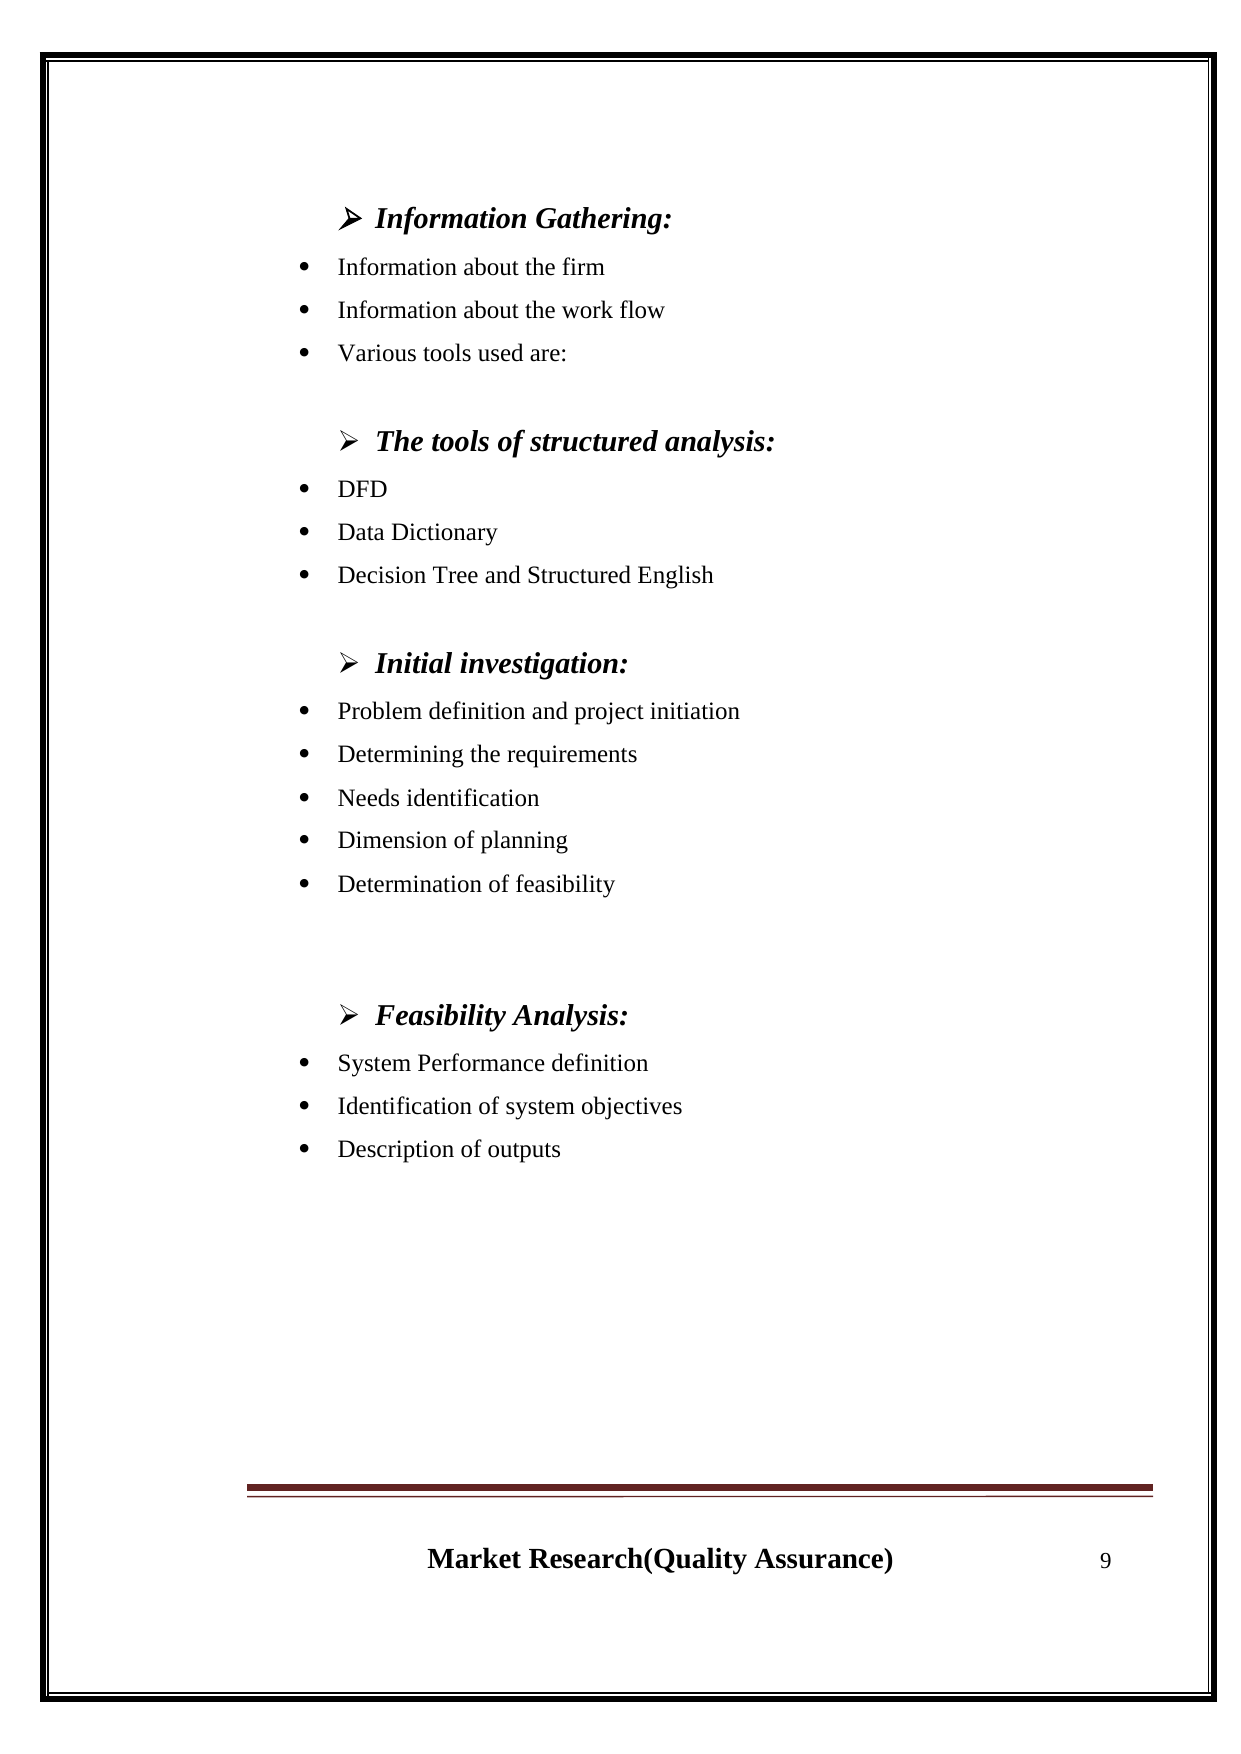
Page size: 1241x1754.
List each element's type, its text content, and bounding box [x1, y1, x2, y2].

subtitle Initial investigation: [337, 646, 1208, 680]
list Dimension of planning [300, 826, 1208, 854]
list Determining the requirements [300, 739, 1208, 768]
subtitle The tools of structured analysis: [337, 423, 1208, 458]
list Various tools used are: [300, 338, 1208, 367]
list DFD [300, 474, 1208, 503]
list Problem definition and project initiation [300, 696, 1208, 725]
list Information Gathering: [337, 201, 1208, 235]
list System Performance definition [300, 1048, 1208, 1077]
list Decision Tree and Structured English [300, 560, 1208, 589]
list Data Dictionary [300, 517, 1208, 546]
list Identification of system objectives [300, 1091, 1208, 1120]
subtitle Feasibility Analysis: [337, 998, 1208, 1032]
list Determination of feasibility [300, 869, 1208, 897]
list Information about the firm [300, 252, 1208, 280]
list Information about the work flow [300, 295, 1208, 323]
list Description of outputs [300, 1134, 1208, 1163]
list Needs identification [300, 783, 1208, 811]
